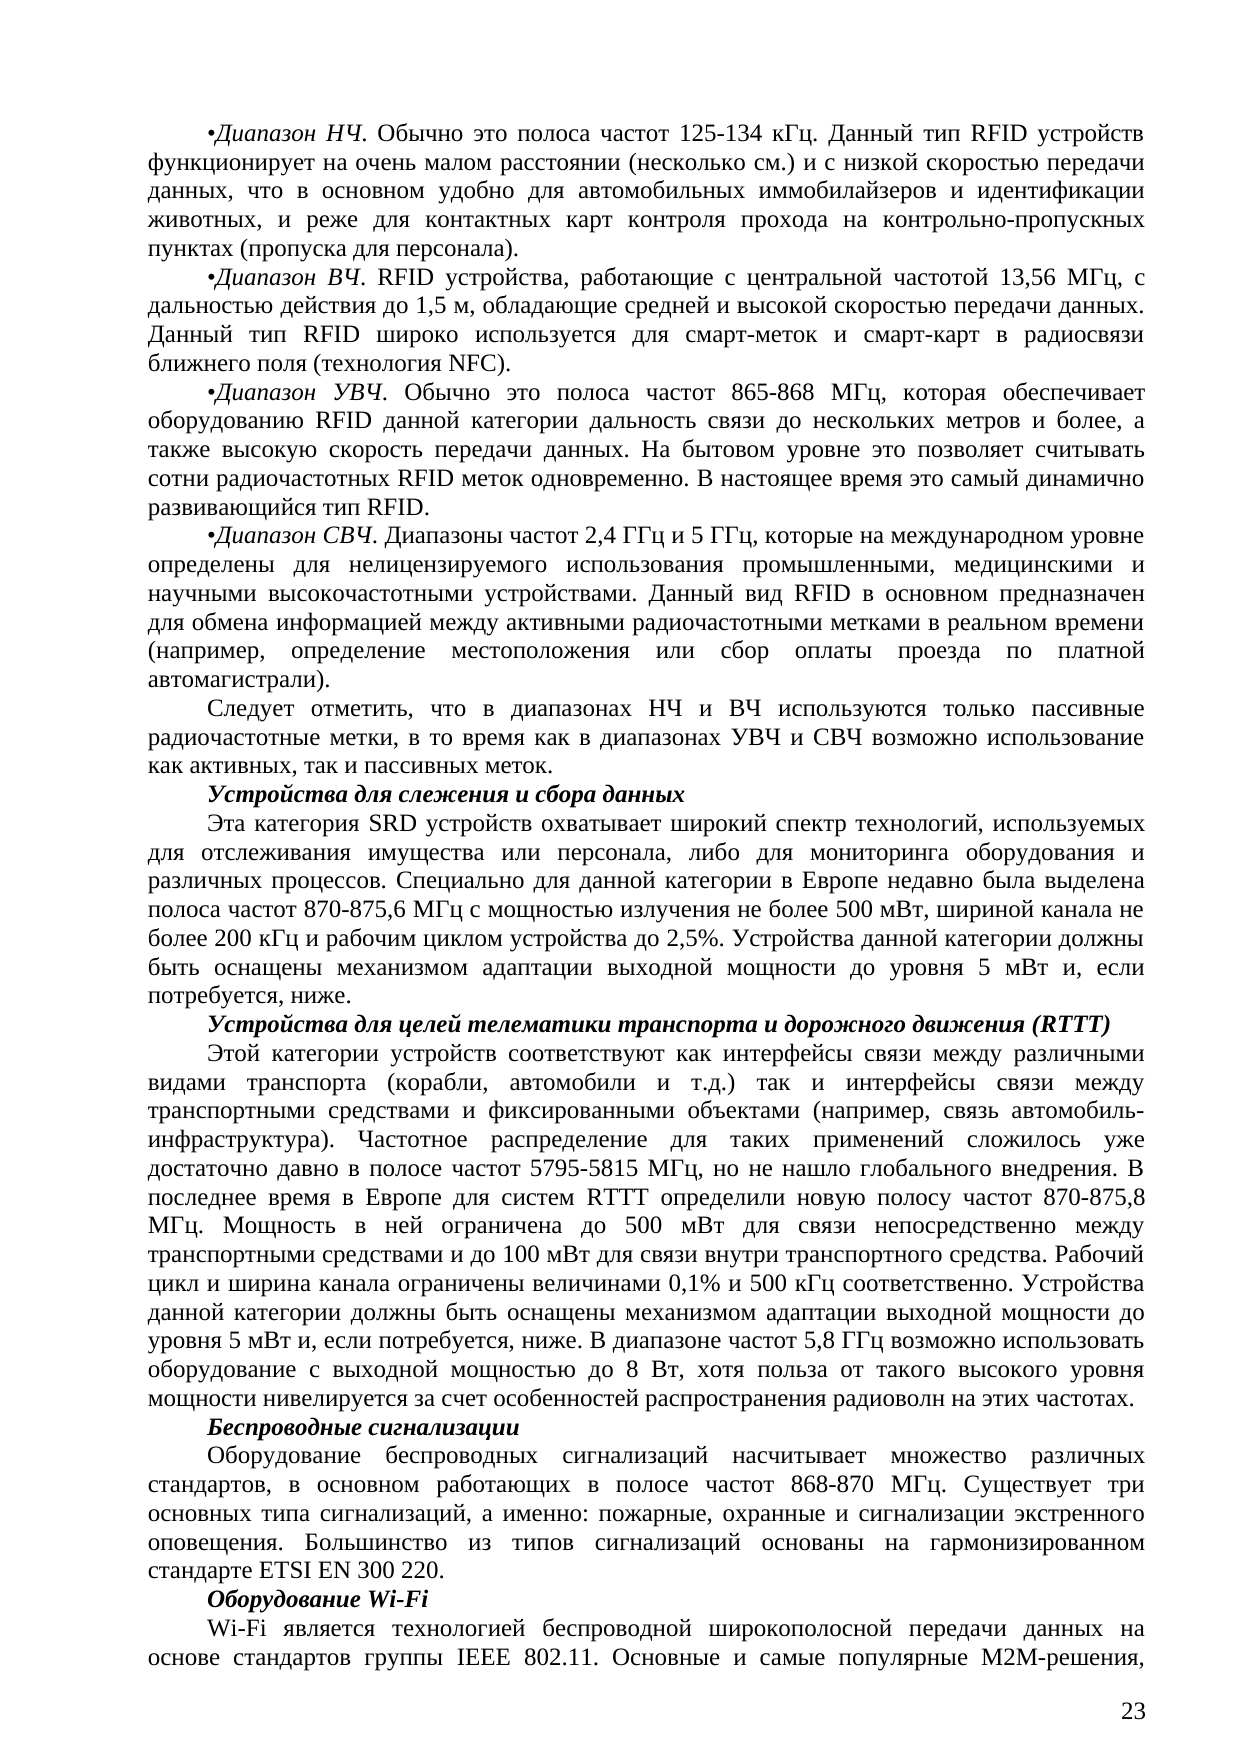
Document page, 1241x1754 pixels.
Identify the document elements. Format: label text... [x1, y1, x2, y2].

text Оборудование Wi-Fi [148, 1584, 1146, 1613]
text Устройства для слежения и сбора данных [148, 779, 1146, 808]
text Оборудование беспроводных сигнализаций насчитывает множество различных стандартов, в основном работающих в полосе частот 868-870 МГц. Существует три основных типа сигнализаций, а именно: пожарные, охранные и сигнализации экстренного оповещения. Большинство из типов сигнализаций основаны на гармонизированном стандарте ETSI EN 300 220. [148, 1441, 1146, 1584]
text Устройства для целей телематики транспорта и дорожного движения (RТТТ) [148, 1009, 1146, 1038]
text Беспроводные сигнализации [148, 1412, 1146, 1441]
text •Диапазон УВЧ. Обычно это полоса частот 865-868 МГц, которая обеспечивает оборудованию RFID данной категории дальность связи до нескольких метров и более, а также высокую скорость передачи данных. На бытовом уровне это позволяет считывать сотни радиочастотных RFID меток одновременно. В настоящее время это самый динамично развивающийся тип RFID. [148, 377, 1146, 521]
text Следует отметить, что в диапазонах НЧ и ВЧ используются только пассивные радиочастотные метки, в то время как в диапазонах УВЧ и СВЧ возможно использование как активных, так и пассивных меток. [148, 693, 1146, 779]
text Этой категории устройств соответствуют как интерфейсы связи между различными видами транспорта (корабли, автомобили и т.д.) так и интерфейсы связи между транспортными средствами и фиксированными объектами (например, связь автомобиль-инфраструктура). Частотное распределение для таких применений сложилось уже достаточно давно в полосе частот 5795-5815 МГц, но не нашло глобального внедрения. В последнее время в Европе для систем RТТТ определили новую полосу частот 870-875,8 МГц. Мощность в ней ограничена до 500 мВт для связи непосредственно между транспортными средствами и до 100 мВт для связи внутри транспортного средства. Рабочий цикл и ширина канала ограничены величинами 0,1% и 500 кГц соответственно. Устройства данной категории должны быть оснащены механизмом адаптации выходной мощности до уровня 5 мВт и, если потребуется, ниже. В диапазоне частот 5,8 ГГц возможно использовать оборудование с выходной мощностью до 8 Вт, хотя польза от такого высокого уровня мощности нивелируется за счет особенностей распространения радиоволн на этих частотах. [148, 1038, 1146, 1412]
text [148, 1613, 1146, 1671]
text •Диапазон СВЧ. Диапазоны частот 2,4 ГГц и 5 ГГц, которые на международном уровне определены для нелицензируемого использования промышленными, медицинскими и научными высокочастотными устройствами. Данный вид RFID в основном предназначен для обмена информацией между активными радиочастотными метками в реальном времени (например, определение местоположения или сбор оплаты проезда по платной автомагистрали). [148, 521, 1146, 693]
text •Диапазон НЧ. Обычно это полоса частот 125-134 кГц. Данный тип RFID устройств функционирует на очень малом расстоянии (несколько см.) и с низкой скоростью передачи данных, что в основном удобно для автомобильных иммобилайзеров и идентификации животных, и реже для контактных карт контроля прохода на контрольно-пропускных пунктах (пропуска для персонала). [148, 118, 1146, 262]
text •Диапазон ВЧ. RFID устройства, работающие с центральной частотой 13,56 МГц, с дальностью действия до 1,5 м, обладающие средней и высокой скоростью передачи данных. Данный тип RFID широко используется для смарт-меток и смарт-карт в радиосвязи ближнего поля (технология NFC). [148, 262, 1146, 377]
text Эта категория SRD устройств охватывает широкий спектр технологий, используемых для отслеживания имущества или персонала, либо для мониторинга оборудования и различных процессов. Специально для данной категории в Европе недавно была выделена полоса частот 870-875,6 МГц с мощностью излучения не более 500 мВт, шириной канала не более 200 кГц и рабочим циклом устройства до 2,5%. Устройства данной категории должны быть оснащены механизмом адаптации выходной мощности до уровня 5 мВт и, если потребуется, ниже. [148, 808, 1146, 1009]
